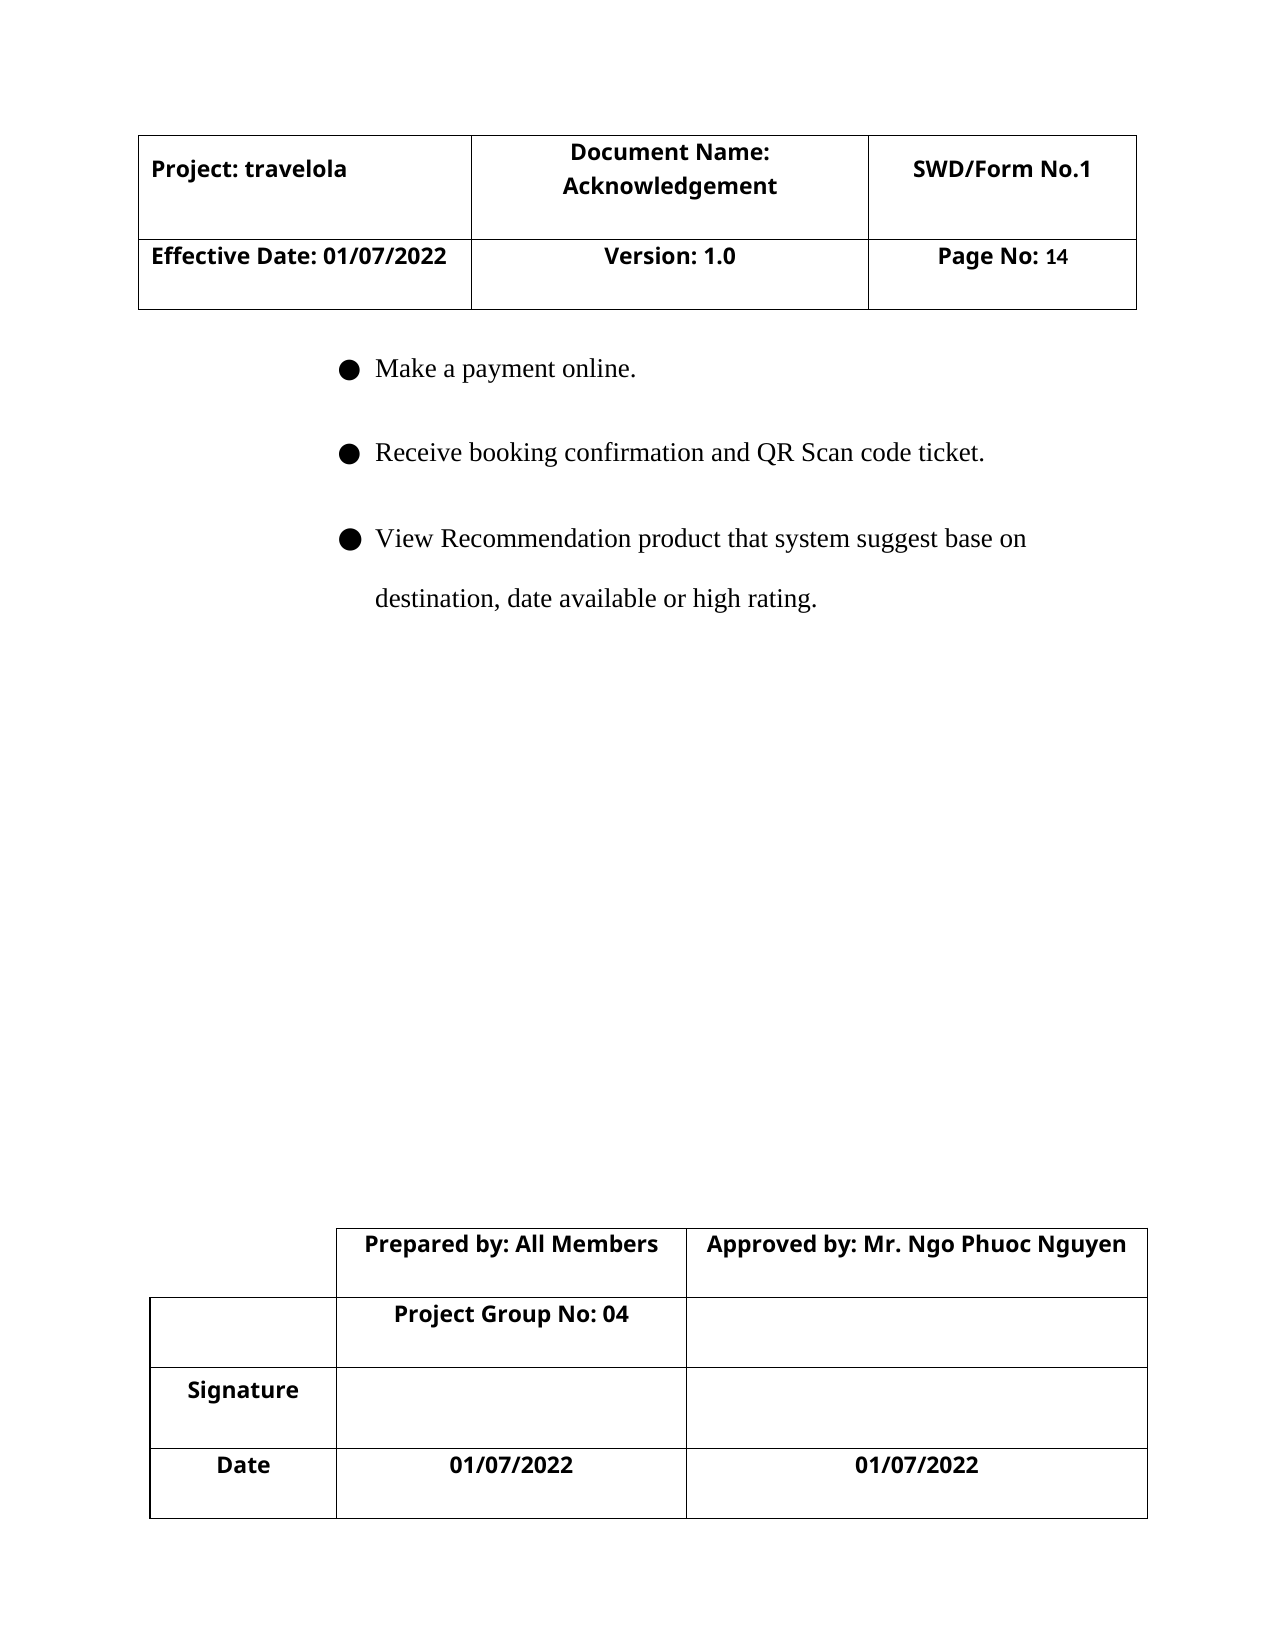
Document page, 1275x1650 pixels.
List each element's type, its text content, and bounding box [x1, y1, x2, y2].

list Make a payment online. [337, 338, 1125, 393]
list View Recommendation product that system suggest base on destination, date available or high rating. [337, 504, 1125, 614]
list Receive booking confirmation and QR Scan code ticket. [337, 421, 1125, 476]
